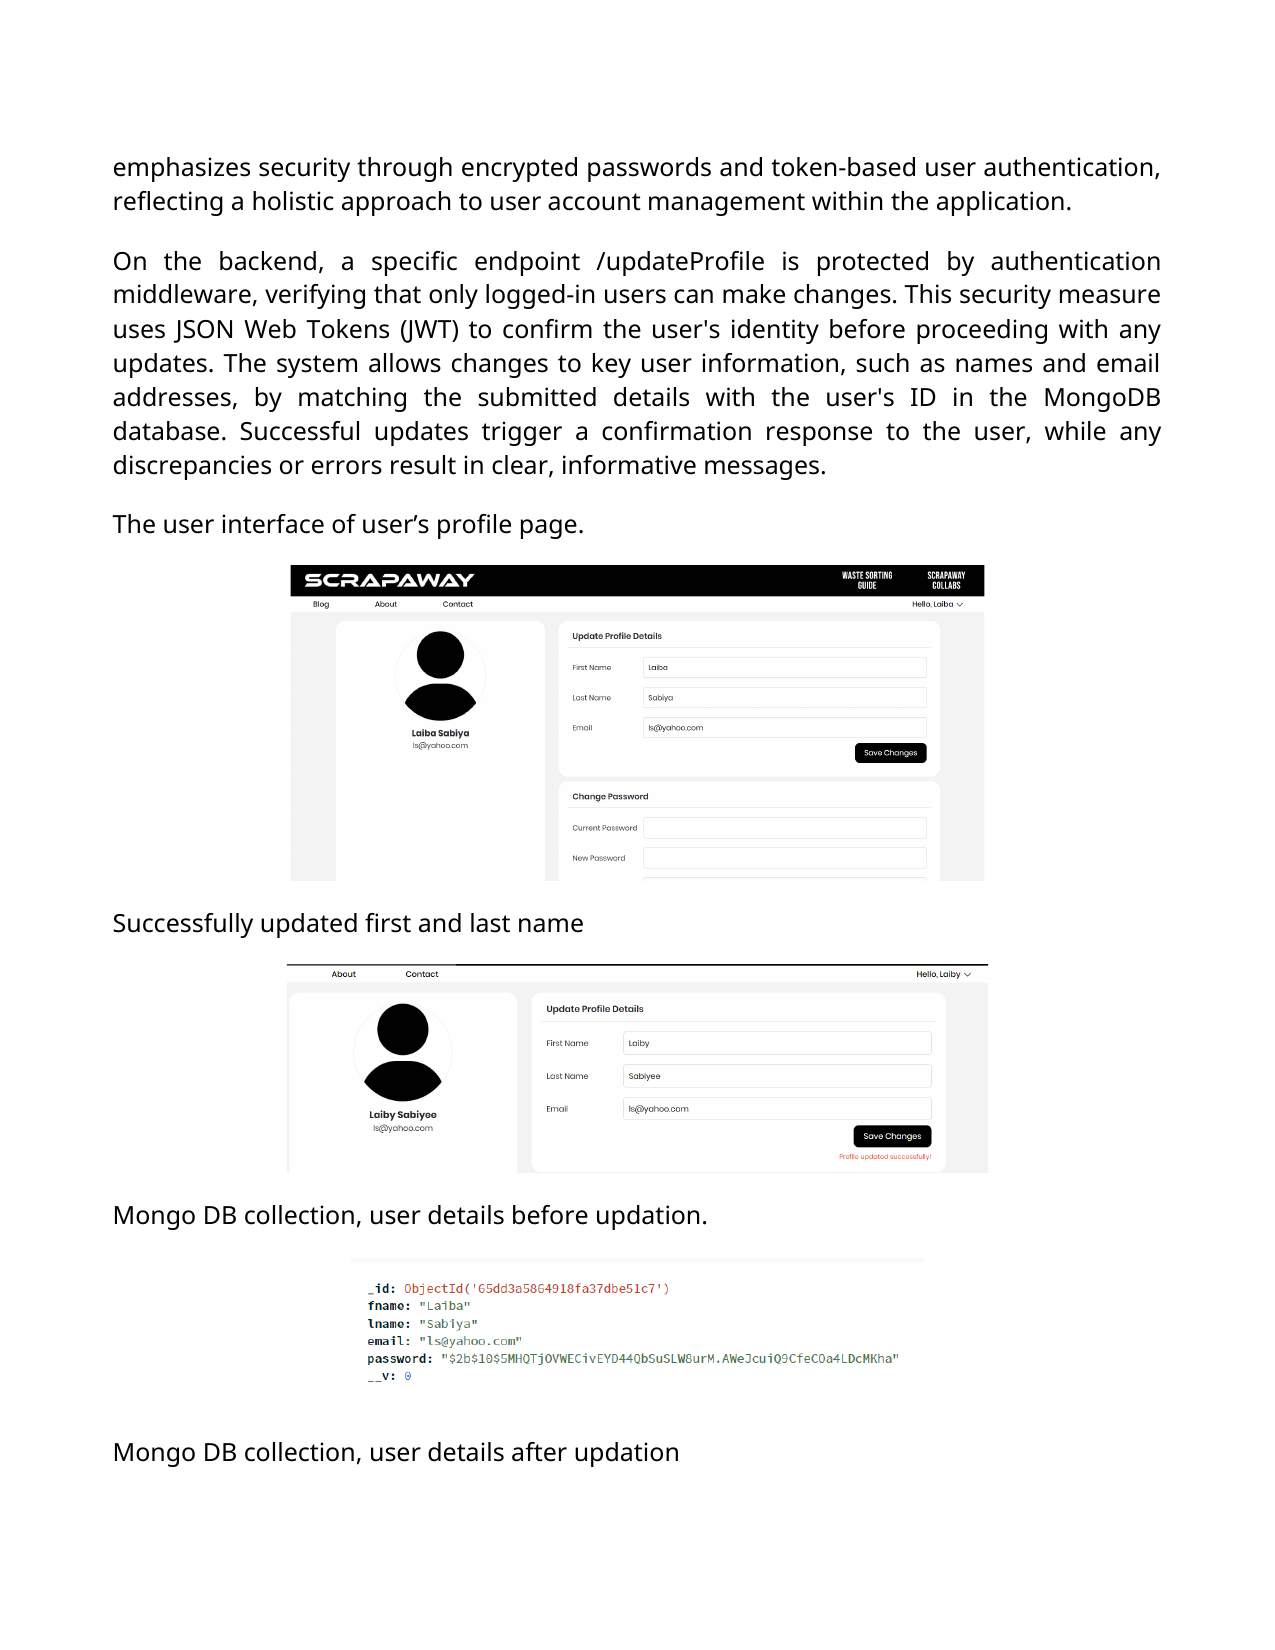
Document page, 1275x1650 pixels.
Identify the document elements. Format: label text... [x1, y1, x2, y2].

text Mongo DB collection, user details before updation. [112, 1197, 1162, 1231]
text The user interface of user’s profile page. [112, 507, 1162, 541]
picture [290, 565, 985, 881]
text On the backend, a specific endpoint /updateProfile is protected by authentication middleware, verifying that only logged-in users can make changes. This security measure uses JSON Web Tokens (JWT) to confirm the user's identity before proceeding with any updates. The system allows changes to key user information, such as names and email addresses, by matching the submitted details with the user's ID in the MongoDB database. Successful updates trigger a confirmation response to the user, while any discrepancies or errors result in clear, informative messages. [112, 243, 1162, 482]
text Mongo DB collection, user details after updation [112, 1435, 1162, 1469]
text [112, 150, 1162, 218]
picture [286, 964, 989, 1173]
text Successfully updated first and last name [112, 906, 1162, 939]
picture [350, 1256, 925, 1410]
